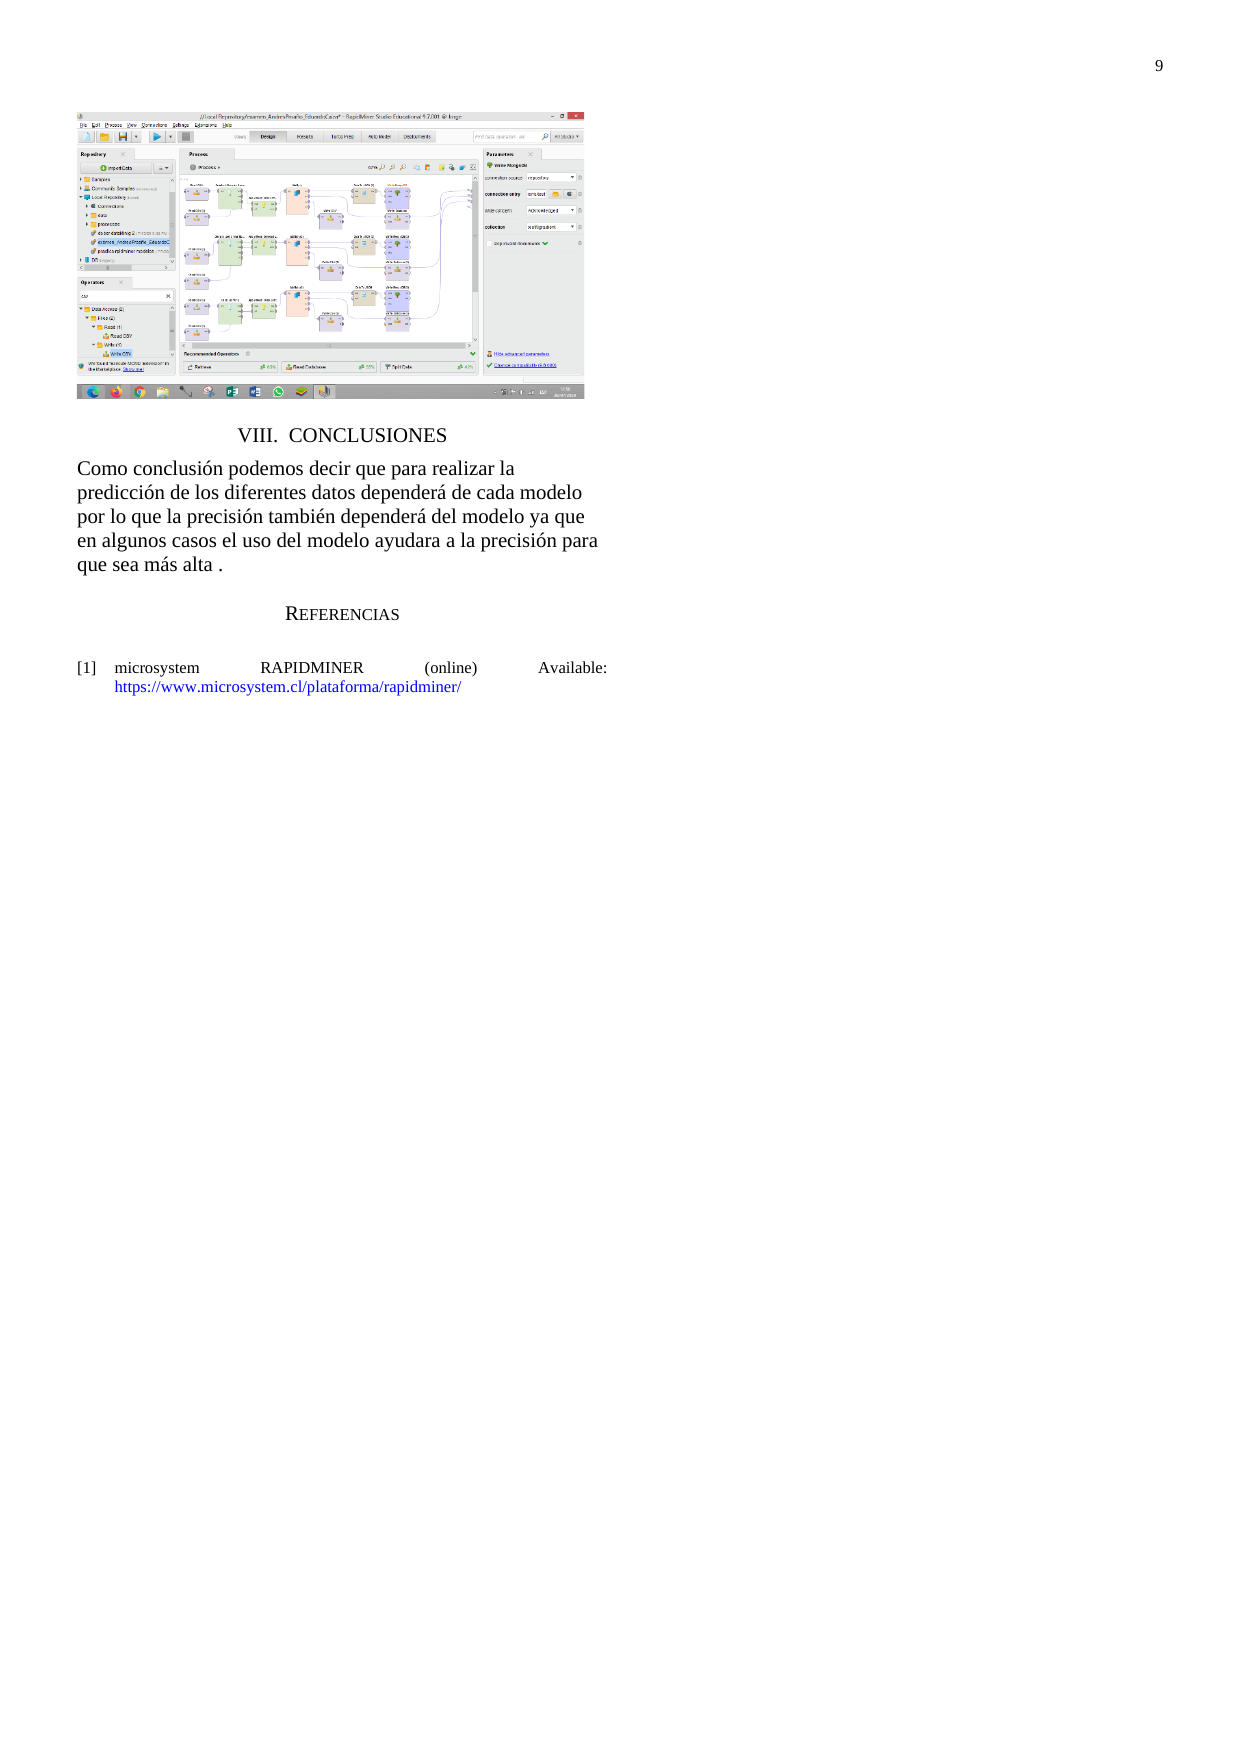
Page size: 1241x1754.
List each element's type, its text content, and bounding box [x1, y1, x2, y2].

subtitle CONCLUSIONES [77, 423, 608, 447]
subtitle Referencias [77, 601, 608, 625]
picture [76, 112, 585, 399]
text microsystem RAPIDMINER (online) Available: https://www.microsystem.cl/plataforma/rapidminer/ [77, 657, 608, 696]
text Como conclusión podemos decir que para realizar la predicción de los diferentes datos dependerá de cada modelo por lo que la precisión también dependerá del modelo ya que en algunos casos el uso del modelo ayudara a la precisión para que sea más alta . [77, 456, 608, 576]
